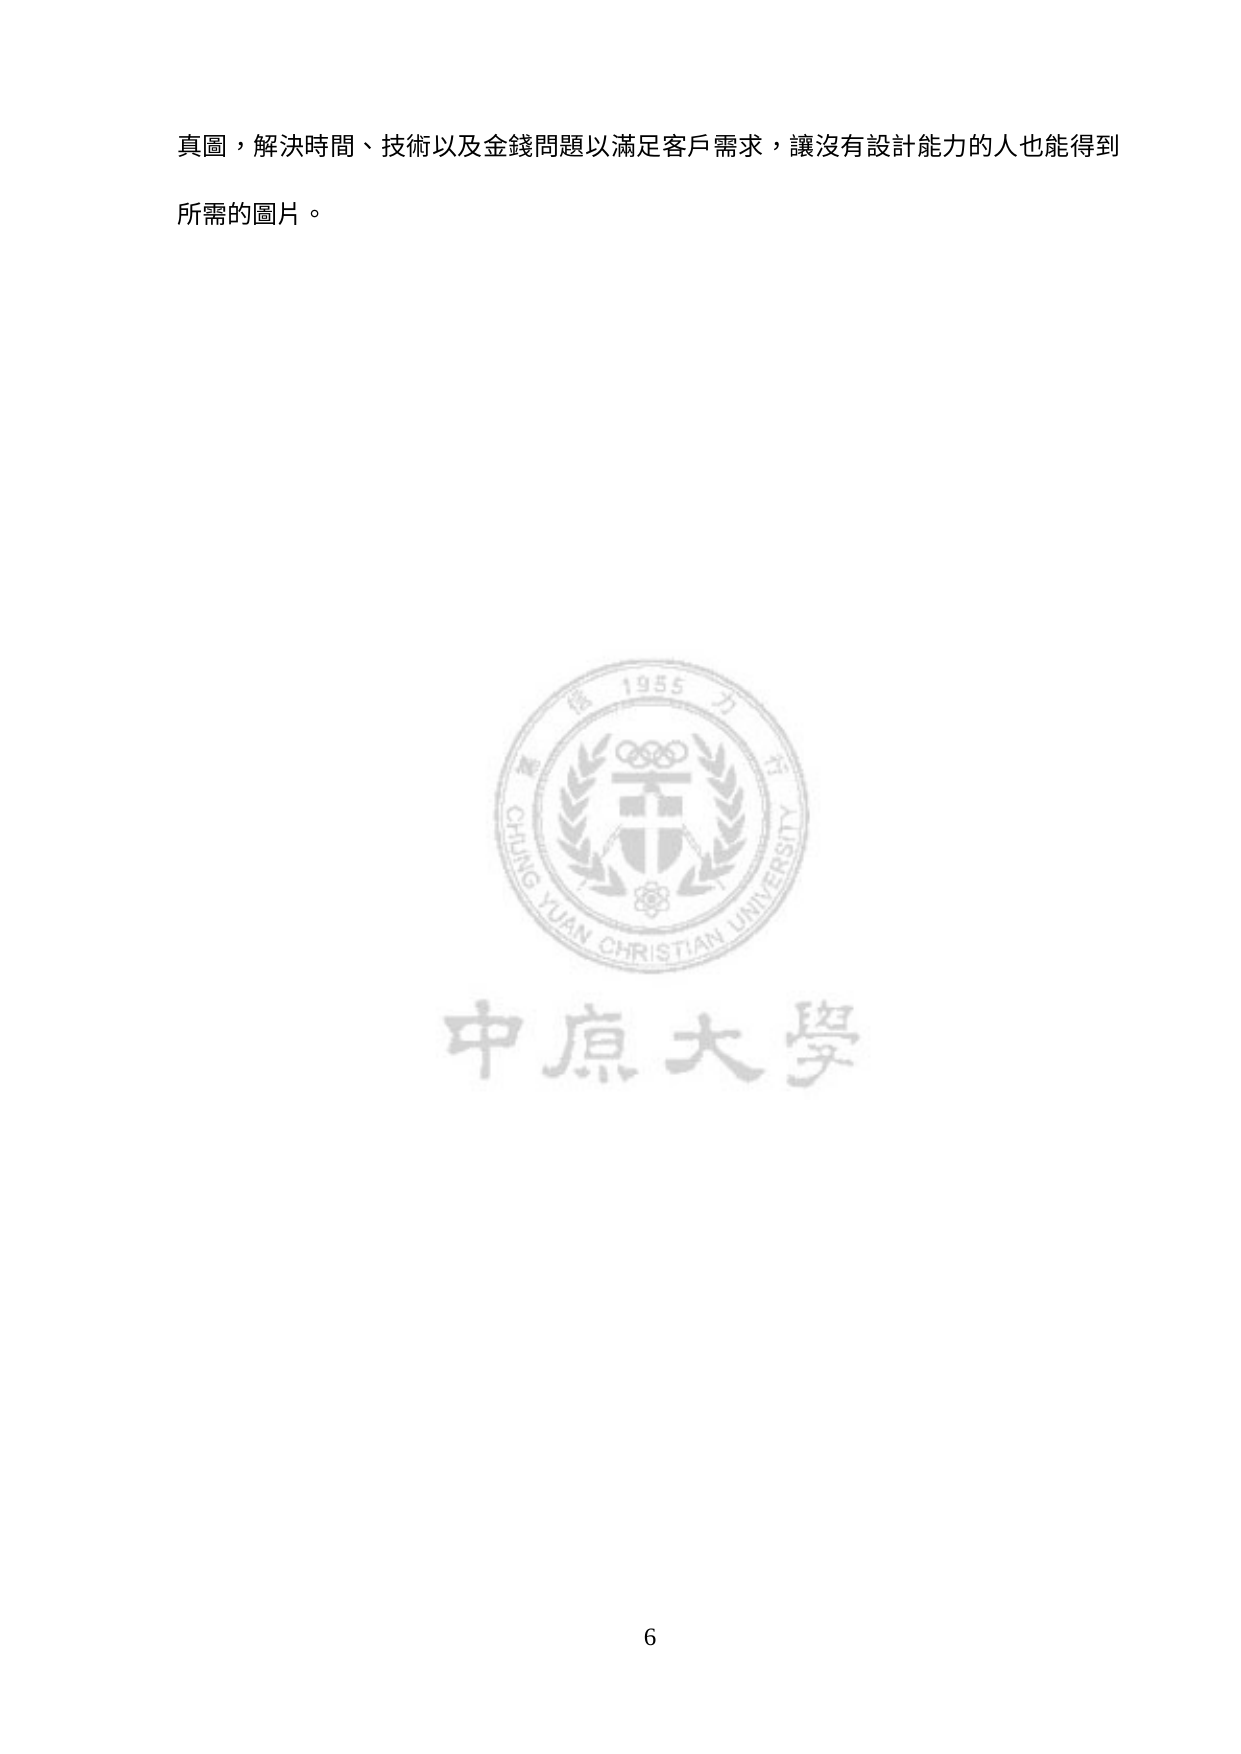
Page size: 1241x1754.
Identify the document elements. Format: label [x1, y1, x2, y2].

picture [420, 640, 879, 1100]
text [177, 122, 1122, 236]
